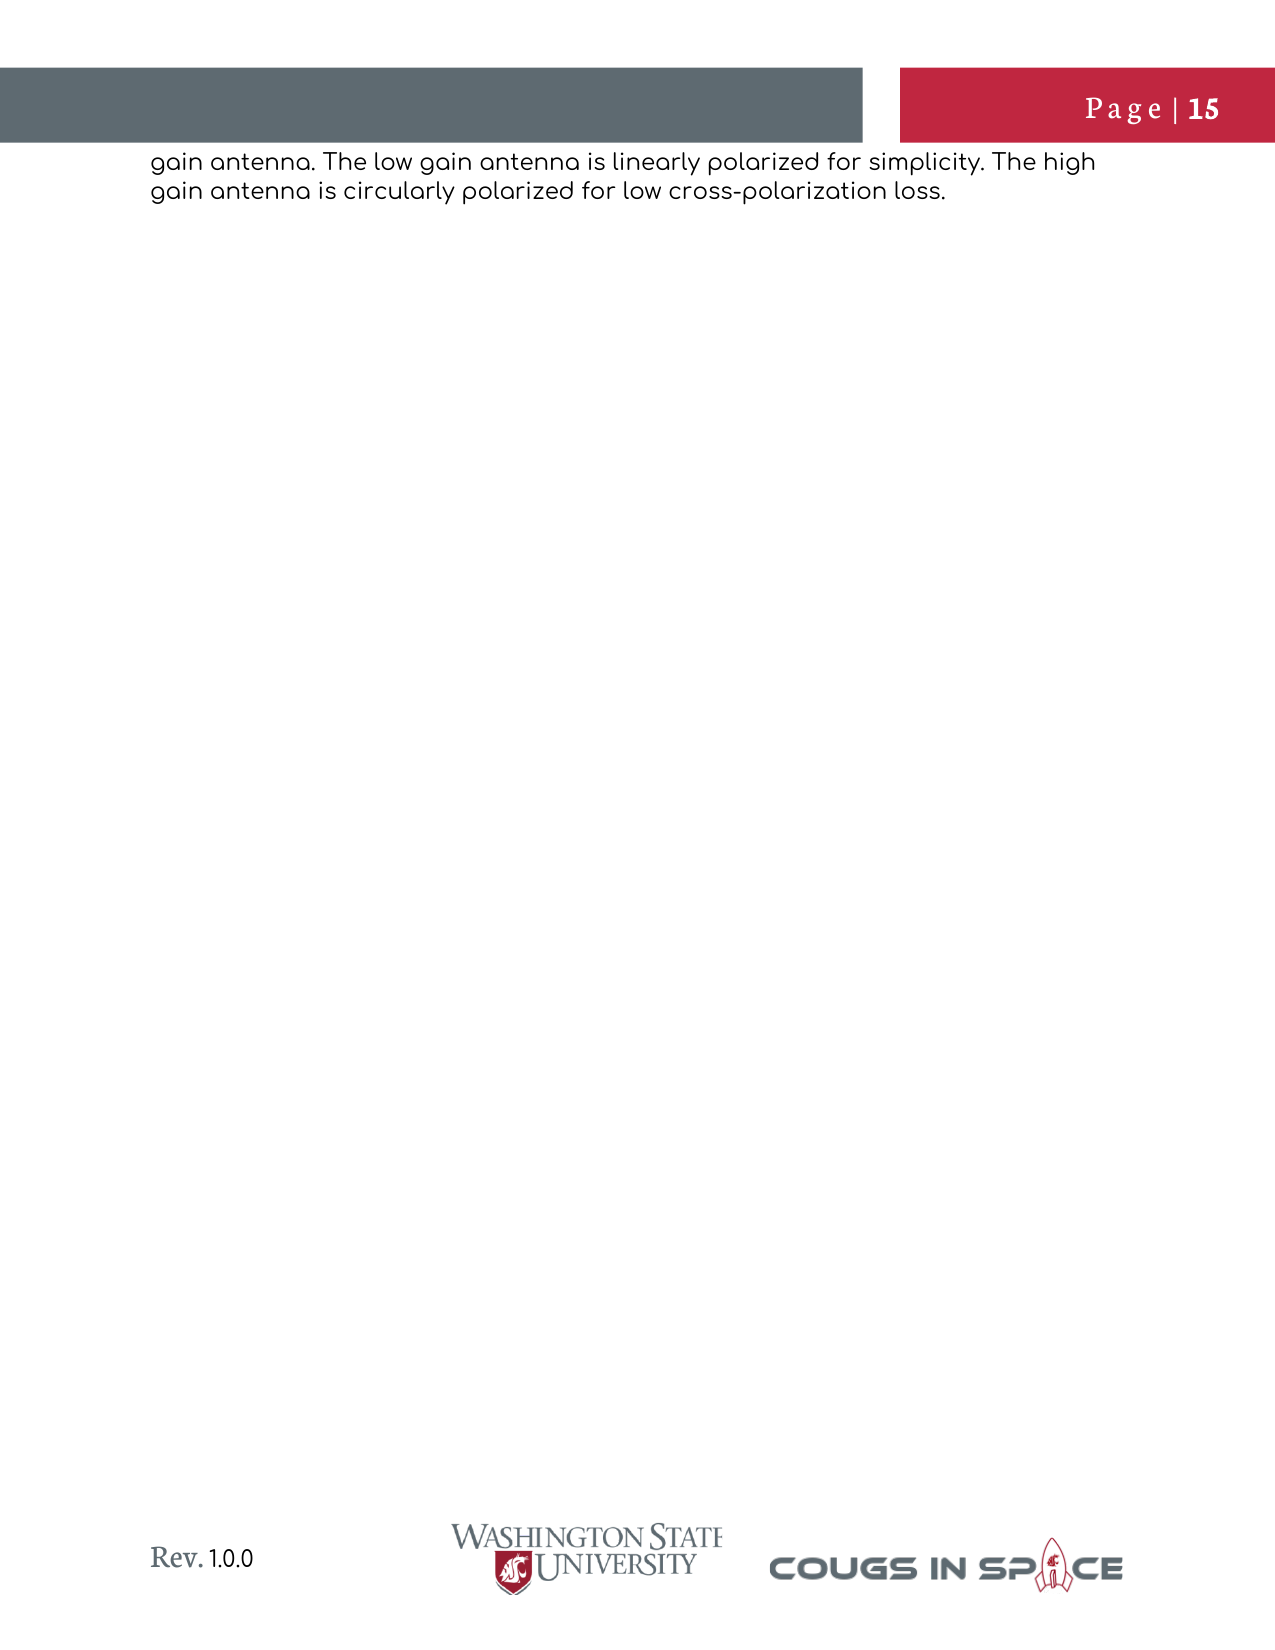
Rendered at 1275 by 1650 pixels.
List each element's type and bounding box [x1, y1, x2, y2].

text [150, 150, 1125, 205]
picture [450, 1522, 723, 1595]
picture [769, 1537, 1123, 1594]
